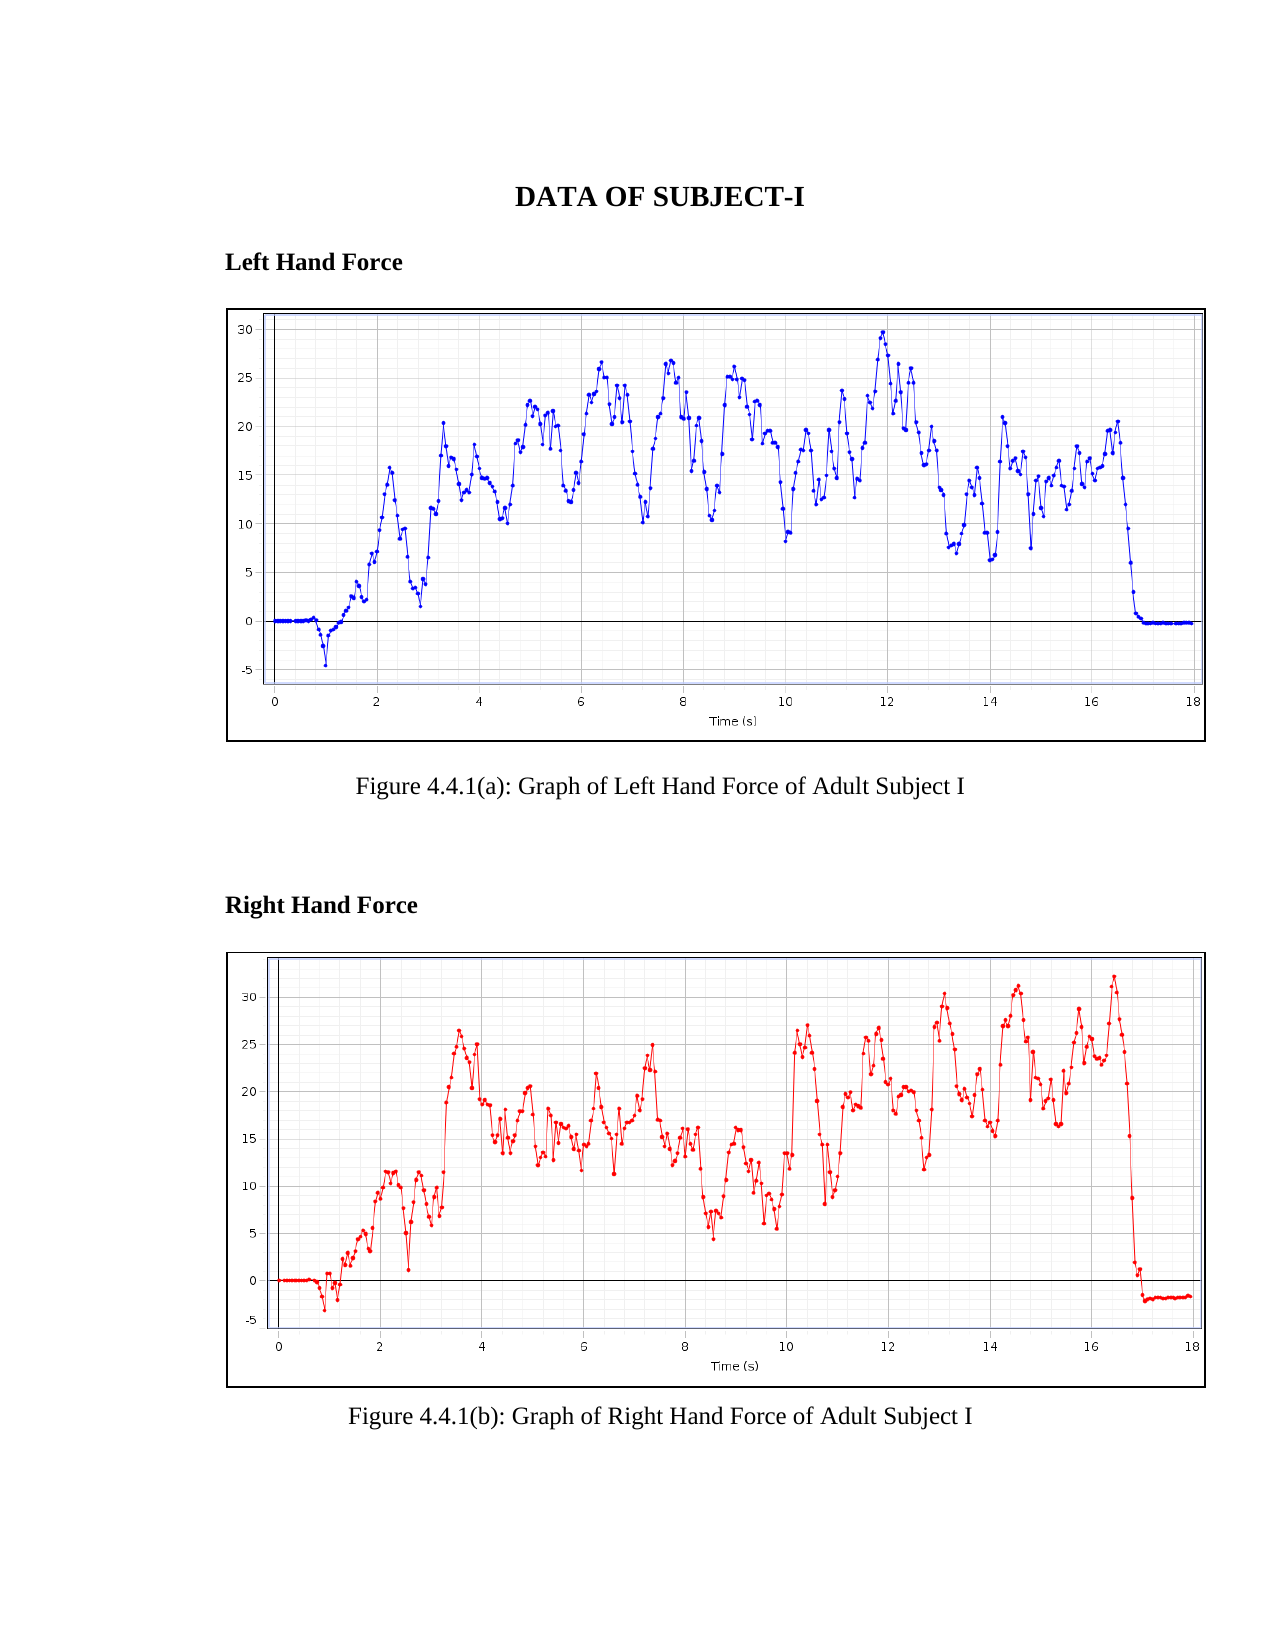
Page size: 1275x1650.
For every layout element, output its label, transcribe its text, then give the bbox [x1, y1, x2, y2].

subtitle Left Hand Force [225, 247, 1181, 276]
text Figure 4.4.1(a): Graph of Left Hand Force of Adult Subject I [257, 771, 1064, 800]
picture [238, 313, 1203, 726]
text Figure 4.4.1(b): Graph of Right Hand Force of Adult Subject I [257, 1401, 1064, 1430]
subtitle Right Hand Force [225, 891, 1181, 919]
subtitle DATA OF SUBJECT-I [256, 179, 1064, 213]
picture [242, 957, 1202, 1371]
